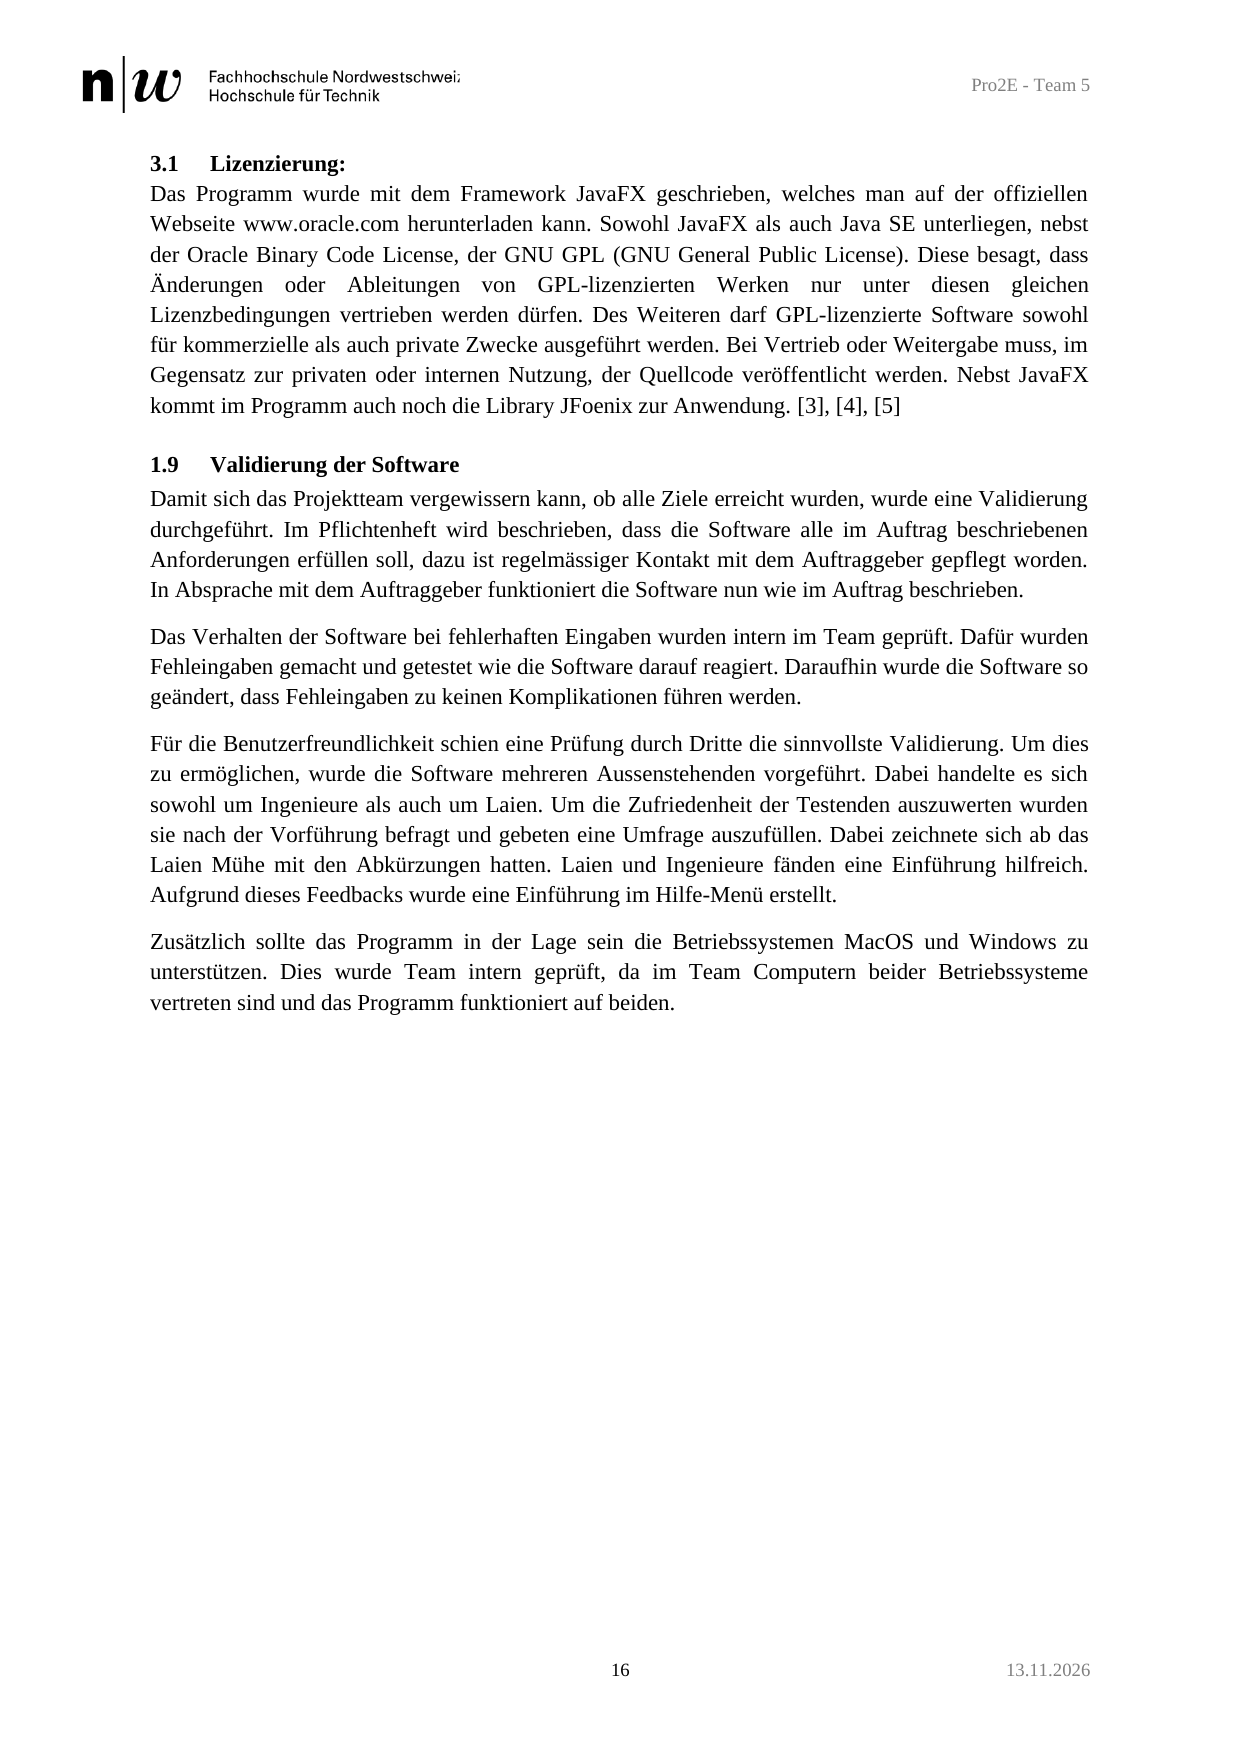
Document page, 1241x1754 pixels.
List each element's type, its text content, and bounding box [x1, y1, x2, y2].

text Zusätzlich sollte das Programm in der Lage sein die Betriebssystemen MacOS und Windows zu unterstützen. Dies wurde Team intern geprüft, da im Team Computern beider Betriebssysteme vertreten sind und das Programm funktioniert auf beiden. [150, 928, 1090, 1015]
text Damit sich das Projektteam vergewissern kann, ob alle Ziele erreicht wurden, wurde eine Validierung durchgeführt. Im Pflichtenheft wird beschrieben, dass die Software alle im Auftrag beschriebenen Anforderungen erfüllen soll, dazu ist regelmässiger Kontakt mit dem Auftraggeber gepflegt worden. In Absprache mit dem Auftraggeber funktioniert die Software nun wie im Auftrag beschrieben. [150, 485, 1090, 602]
text Das Verhalten der Software bei fehlerhaften Eingaben wurden intern im Team geprüft. Dafür wurden Fehleingaben gemacht und getestet wie die Software darauf reagiert. Daraufhin wurde die Software so geändert, dass Fehleingaben zu keinen Komplikationen führen werden. [150, 623, 1090, 710]
text Das Programm wurde mit dem Framework JavaFX geschrieben, welches man auf der offiziellen Webseite www.oracle.com herunterladen kann. Sowohl JavaFX als auch Java SE unterliegen, nebst der Oracle Binary Code License, der GNU GPL (GNU General Public License). Diese besagt, dass Änderungen oder Ableitungen von GPL-lizenzierten Werken nur unter diesen gleichen Lizenzbedingungen vertrieben werden dürfen. Des Weiteren darf GPL-lizenzierte Software sowohl für kommerzielle als auch private Zwecke ausgeführt werden. Bei Vertrieb oder Weitergabe muss, im Gegensatz zur privaten oder internen Nutzung, der Quellcode veröffentlicht werden. Nebst JavaFX kommt im Programm auch noch die Library JFoenix zur Anwendung.,, [150, 180, 1090, 418]
picture [81, 56, 460, 113]
subtitle Lizenzierung: [150, 150, 1090, 176]
subtitle Validierung der Software [150, 451, 460, 477]
text Für die Benutzerfreundlichkeit schien eine Prüfung durch Dritte die sinnvollste Validierung. Um dies zu ermöglichen, wurde die Software mehreren Aussenstehenden vorgeführt. Dabei handelte es sich sowohl um Ingenieure als auch um Laien. Um die Zufriedenheit der Testenden auszuwerten wurden sie nach der Vorführung befragt und gebeten eine Umfrage auszufüllen. Dabei zeichnete sich ab das Laien Mühe mit den Abkürzungen hatten. Laien und Ingenieure fänden eine Einführung hilfreich. Aufgrund dieses Feedbacks wurde eine Einführung im Hilfe-Menü erstellt. [150, 730, 1090, 908]
